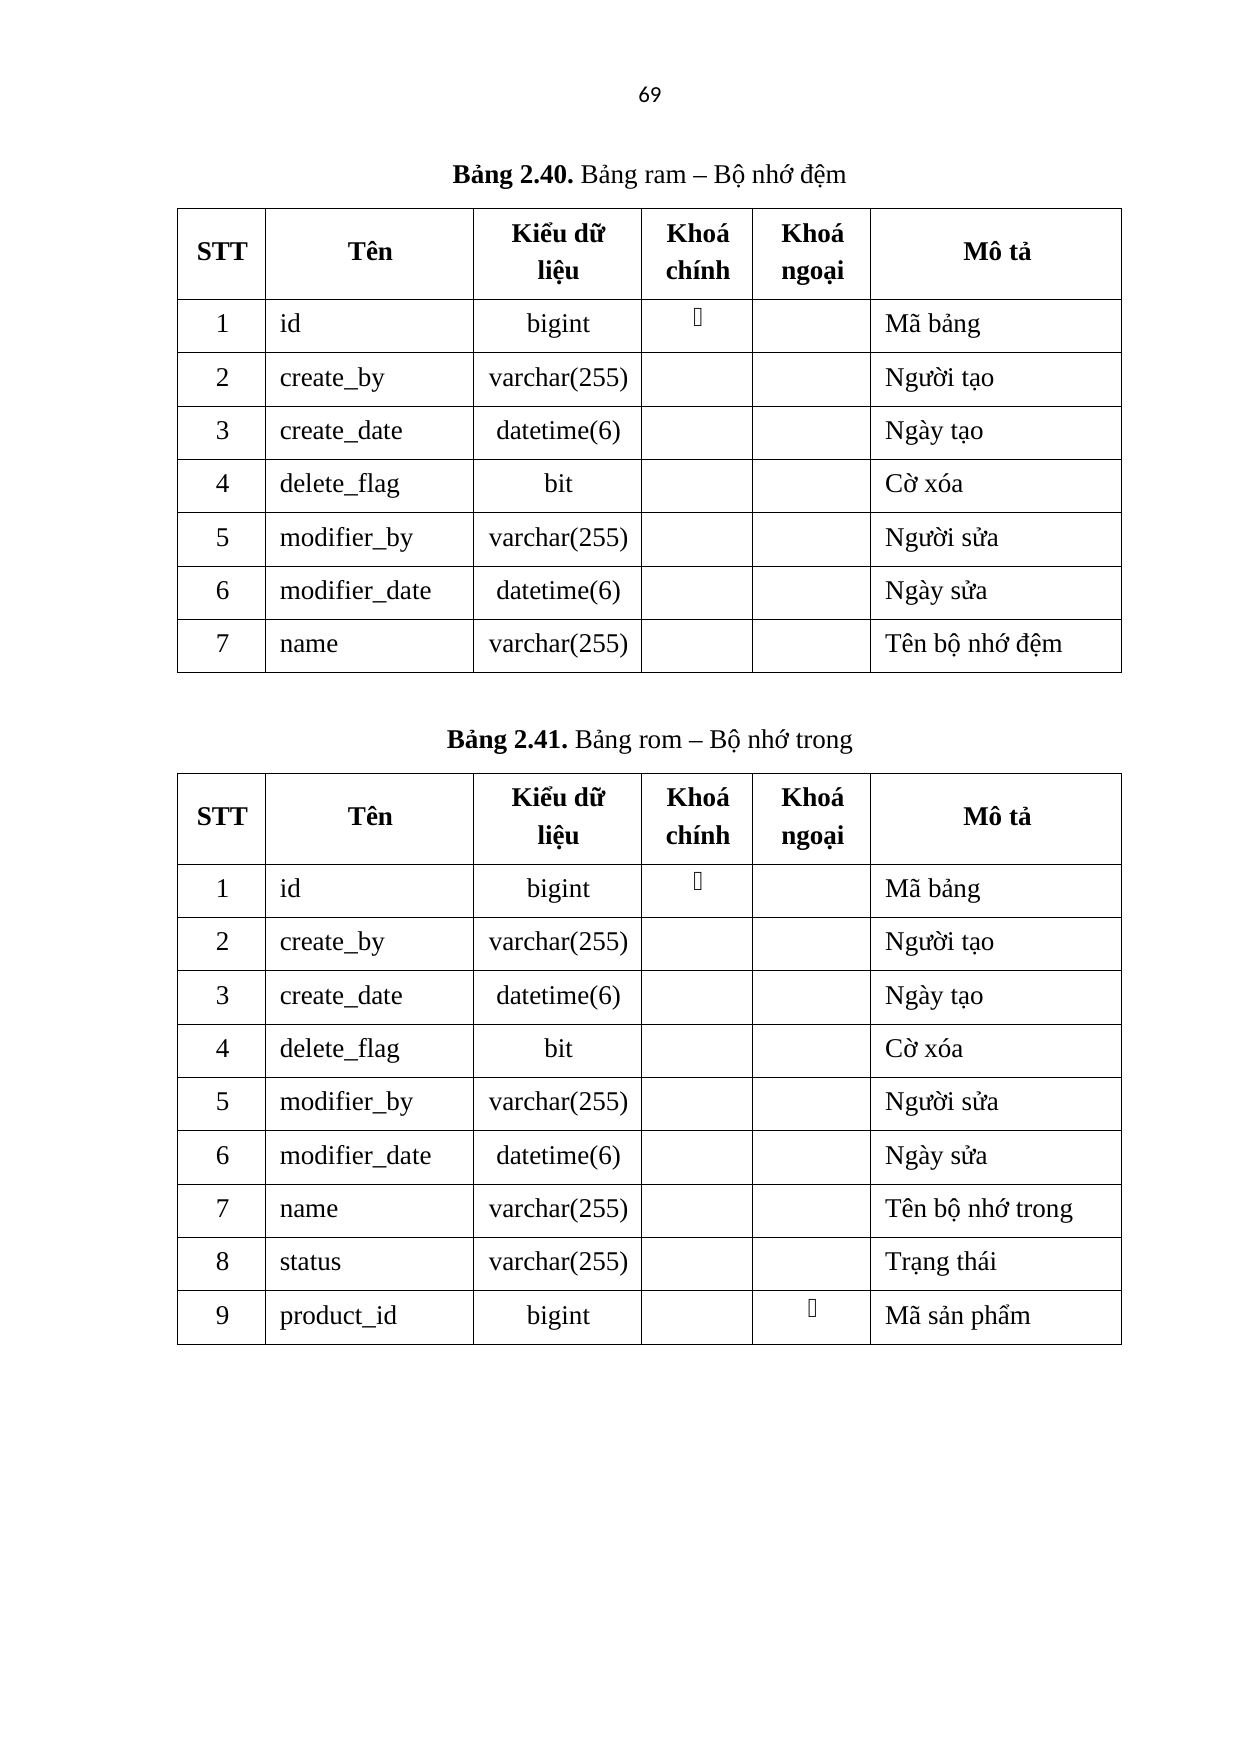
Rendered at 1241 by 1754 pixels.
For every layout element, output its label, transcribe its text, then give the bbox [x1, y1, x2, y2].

table_cell Ngày sửa [871, 1131, 1121, 1183]
table_header Mô tả [871, 209, 1121, 299]
table_cell 6 [178, 567, 265, 619]
table_cell [642, 1291, 752, 1343]
table_cell 4 [178, 1025, 265, 1077]
table_cell modifier_date [266, 567, 473, 619]
table_cell [642, 1025, 752, 1077]
table_cell create_by [266, 918, 473, 970]
table_cell datetime(6) [474, 567, 641, 619]
table_cell Ngày tạo [871, 407, 1121, 459]
table_cell [642, 620, 752, 672]
table_cell [753, 353, 870, 406]
table_cell 1 [178, 300, 265, 352]
table_cell varchar(255) [474, 353, 641, 406]
table_cell varchar(255) [474, 918, 641, 970]
table_cell Mã bảng [871, 865, 1121, 917]
table_cell [753, 460, 870, 512]
table_cell [753, 1291, 870, 1343]
table_cell Ngày sửa [871, 567, 1121, 619]
table_cell [753, 1025, 870, 1077]
table_cell bigint [474, 300, 641, 352]
table_cell id [266, 300, 473, 352]
table_cell [642, 865, 752, 917]
table_cell datetime(6) [474, 1131, 641, 1183]
table_header Mô tả [871, 774, 1121, 863]
table_cell [642, 460, 752, 512]
table_cell varchar(255) [474, 1238, 641, 1290]
table_cell 7 [178, 1185, 265, 1237]
table_cell [642, 918, 752, 970]
table_cell [753, 918, 870, 970]
table_cell [753, 1131, 870, 1183]
table_cell [642, 353, 752, 406]
table_cell Cờ xóa [871, 1025, 1121, 1077]
table_cell modifier_by [266, 1078, 473, 1130]
table_cell datetime(6) [474, 407, 641, 459]
table_header Khoá chính [642, 774, 752, 863]
table_cell bit [474, 1025, 641, 1077]
table_cell [753, 407, 870, 459]
table_cell Tên bộ nhớ trong [871, 1185, 1121, 1237]
table_cell [753, 567, 870, 619]
table_cell [642, 300, 752, 352]
table_cell [642, 1238, 752, 1290]
table_header Khoá chính [642, 209, 752, 299]
table_cell 2 [178, 918, 265, 970]
table_cell Cờ xóa [871, 460, 1121, 512]
table_cell [753, 513, 870, 566]
table_cell varchar(255) [474, 1185, 641, 1237]
table_header Tên [266, 209, 473, 299]
table_header Tên [266, 774, 473, 863]
table_cell 5 [178, 1078, 265, 1130]
table_cell create_date [266, 407, 473, 459]
table_cell product_id [266, 1291, 473, 1343]
table_cell 1 [178, 865, 265, 917]
table_cell [642, 513, 752, 566]
table_cell Mã sản phẩm [871, 1291, 1121, 1343]
table_cell varchar(255) [474, 1078, 641, 1130]
table_cell varchar(255) [474, 513, 641, 566]
table_cell create_date [266, 971, 473, 1023]
table_cell name [266, 1185, 473, 1237]
table_cell Người tạo [871, 918, 1121, 970]
table_cell Người tạo [871, 353, 1121, 406]
table_cell Người sửa [871, 513, 1121, 566]
table_cell Trạng thái [871, 1238, 1121, 1290]
table_cell id [266, 865, 473, 917]
table_cell [642, 1078, 752, 1130]
table_cell modifier_date [266, 1131, 473, 1183]
table_cell name [266, 620, 473, 672]
table_cell 6 [178, 1131, 265, 1183]
table_header STT [178, 209, 265, 299]
table_cell delete_flag [266, 1025, 473, 1077]
table_cell [753, 865, 870, 917]
table_header STT [178, 774, 265, 863]
table_cell [753, 300, 870, 352]
table_cell [642, 1131, 752, 1183]
table_cell [642, 971, 752, 1023]
table_cell [753, 1078, 870, 1130]
table_cell [642, 407, 752, 459]
table_cell modifier_by [266, 513, 473, 566]
table_cell 2 [178, 353, 265, 406]
table_cell 8 [178, 1238, 265, 1290]
table_header Kiểu dữ liệu [474, 774, 641, 863]
table_header Khoá ngoại [753, 209, 870, 299]
table_header Khoá ngoại [753, 774, 870, 863]
table_cell varchar(255) [474, 620, 641, 672]
table_cell status [266, 1238, 473, 1290]
table_cell 7 [178, 620, 265, 672]
table_cell [642, 567, 752, 619]
table_cell 4 [178, 460, 265, 512]
table_cell [642, 1185, 752, 1237]
table_cell 3 [178, 971, 265, 1023]
table_header Kiểu dữ liệu [474, 209, 641, 299]
table_cell bigint [474, 1291, 641, 1343]
table_cell [753, 1238, 870, 1290]
table_cell Mã bảng [871, 300, 1121, 352]
table_cell 3 [178, 407, 265, 459]
table_cell bigint [474, 865, 641, 917]
table_cell Ngày tạo [871, 971, 1121, 1023]
table_cell 9 [178, 1291, 265, 1343]
table_cell [753, 1185, 870, 1237]
table_cell [753, 620, 870, 672]
table_cell create_by [266, 353, 473, 406]
table_cell [753, 971, 870, 1023]
table_cell 5 [178, 513, 265, 566]
table_cell datetime(6) [474, 971, 641, 1023]
table_cell bit [474, 460, 641, 512]
table_cell delete_flag [266, 460, 473, 512]
table_cell Người sửa [871, 1078, 1121, 1130]
table_cell Tên bộ nhớ đệm [871, 620, 1121, 672]
